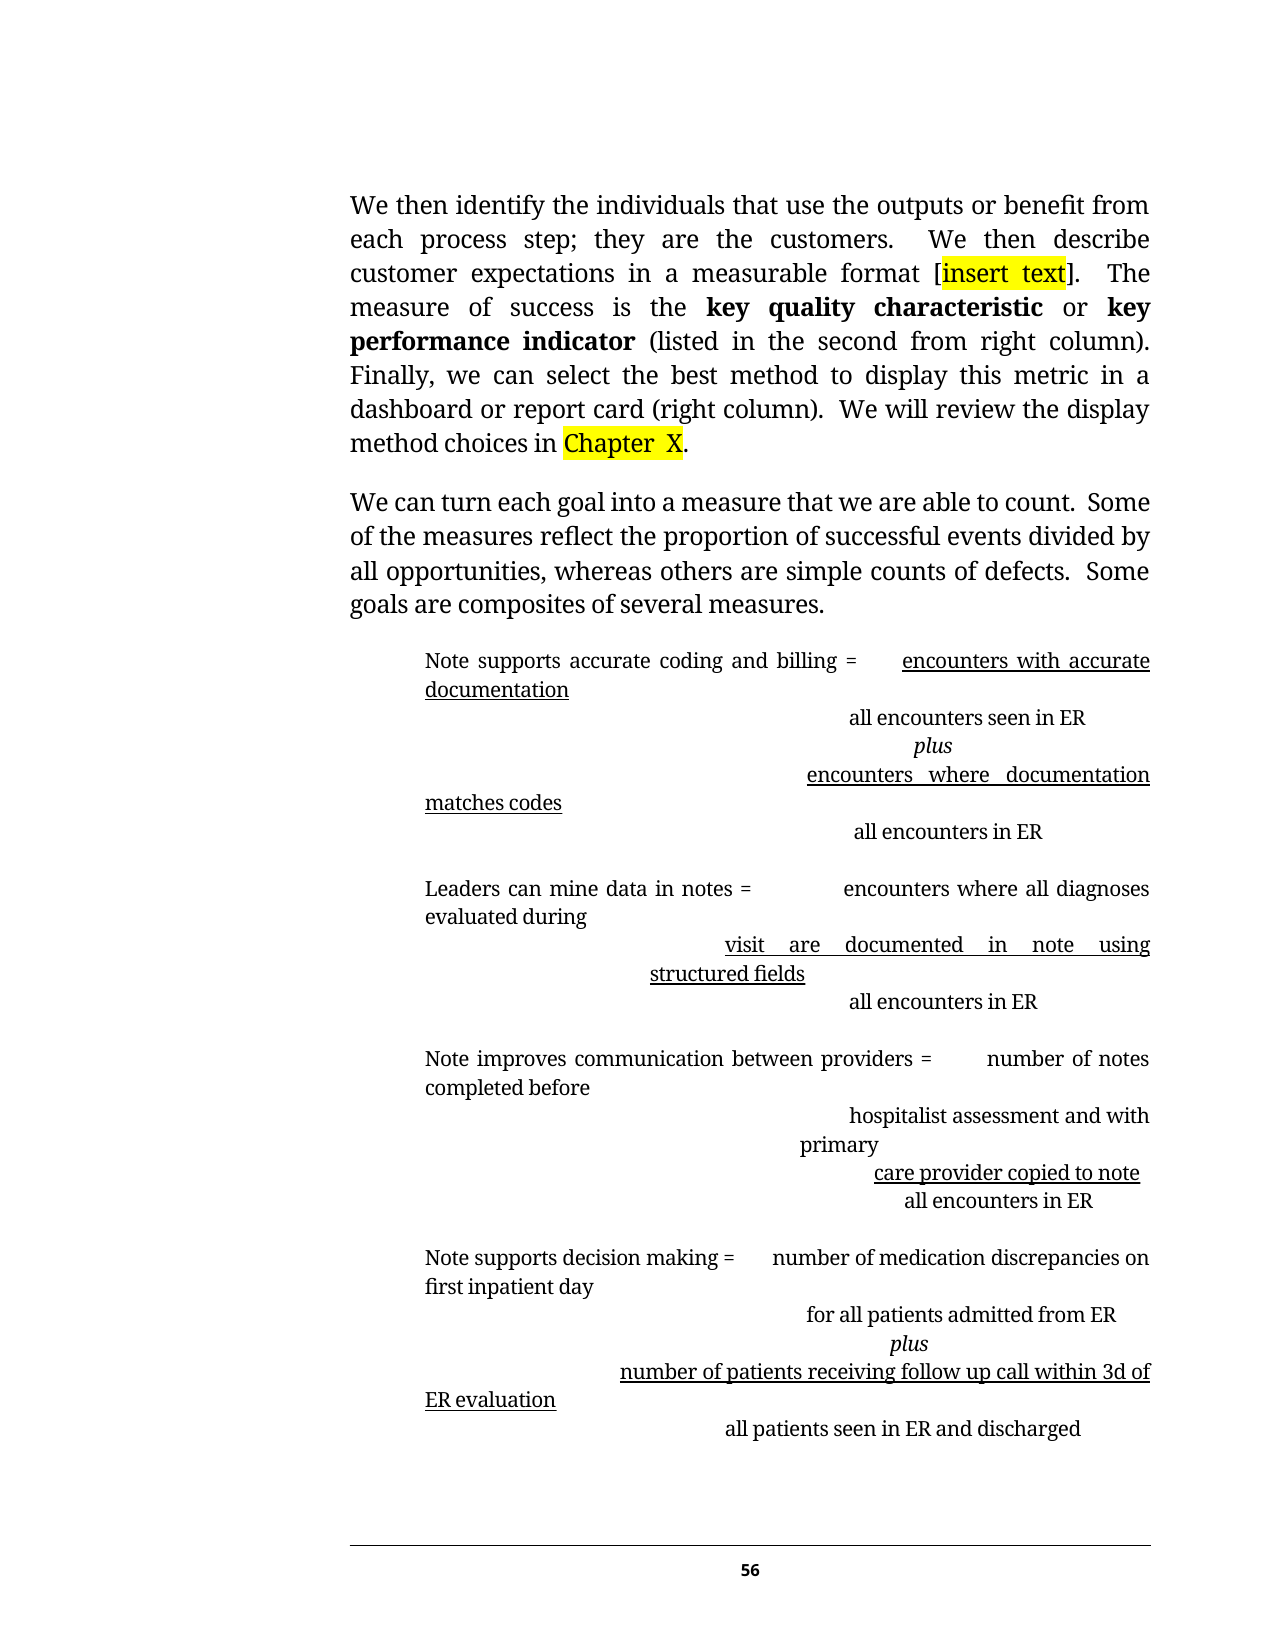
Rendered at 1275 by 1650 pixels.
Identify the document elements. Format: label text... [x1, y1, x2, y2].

text We can turn each goal into a measure that we are able to count. Some of the measures reflect the proportion of successful events divided by all opportunities, whereas others are simple counts of defects. Some goals are composites of several measures. [349, 485, 1151, 621]
text all encounters seen in ER [424, 703, 1151, 732]
text Leaders can mine data in notes = encounters where all diagnoses evaluated during [424, 874, 1151, 931]
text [349, 187, 1151, 460]
text all encounters in ER [424, 987, 1151, 1016]
text all encounters in ER [424, 1187, 1151, 1215]
text Note supports accurate coding and billing = encounters with accurate documentation [424, 646, 1151, 703]
text Note improves communication between providers = number of notes completed before [424, 1044, 1151, 1101]
text Note supports decision making = number of medication discrepancies on first inpatient day [424, 1243, 1151, 1300]
text care provider copied to note [424, 1158, 1151, 1187]
text visit are documented in note using structured fields [649, 931, 1151, 987]
text all patients seen in ER and discharged [424, 1414, 1151, 1442]
text for all patients admitted from ER [424, 1300, 1151, 1329]
text plus [799, 732, 1151, 760]
text hospitalist assessment and with primary [799, 1101, 1151, 1158]
text plus [424, 1329, 1151, 1357]
text all encounters in ER [424, 817, 1151, 845]
text number of patients receiving follow up call within 3d of ER evaluation [424, 1357, 1151, 1414]
text encounters where documentation matches codes [424, 760, 1151, 817]
